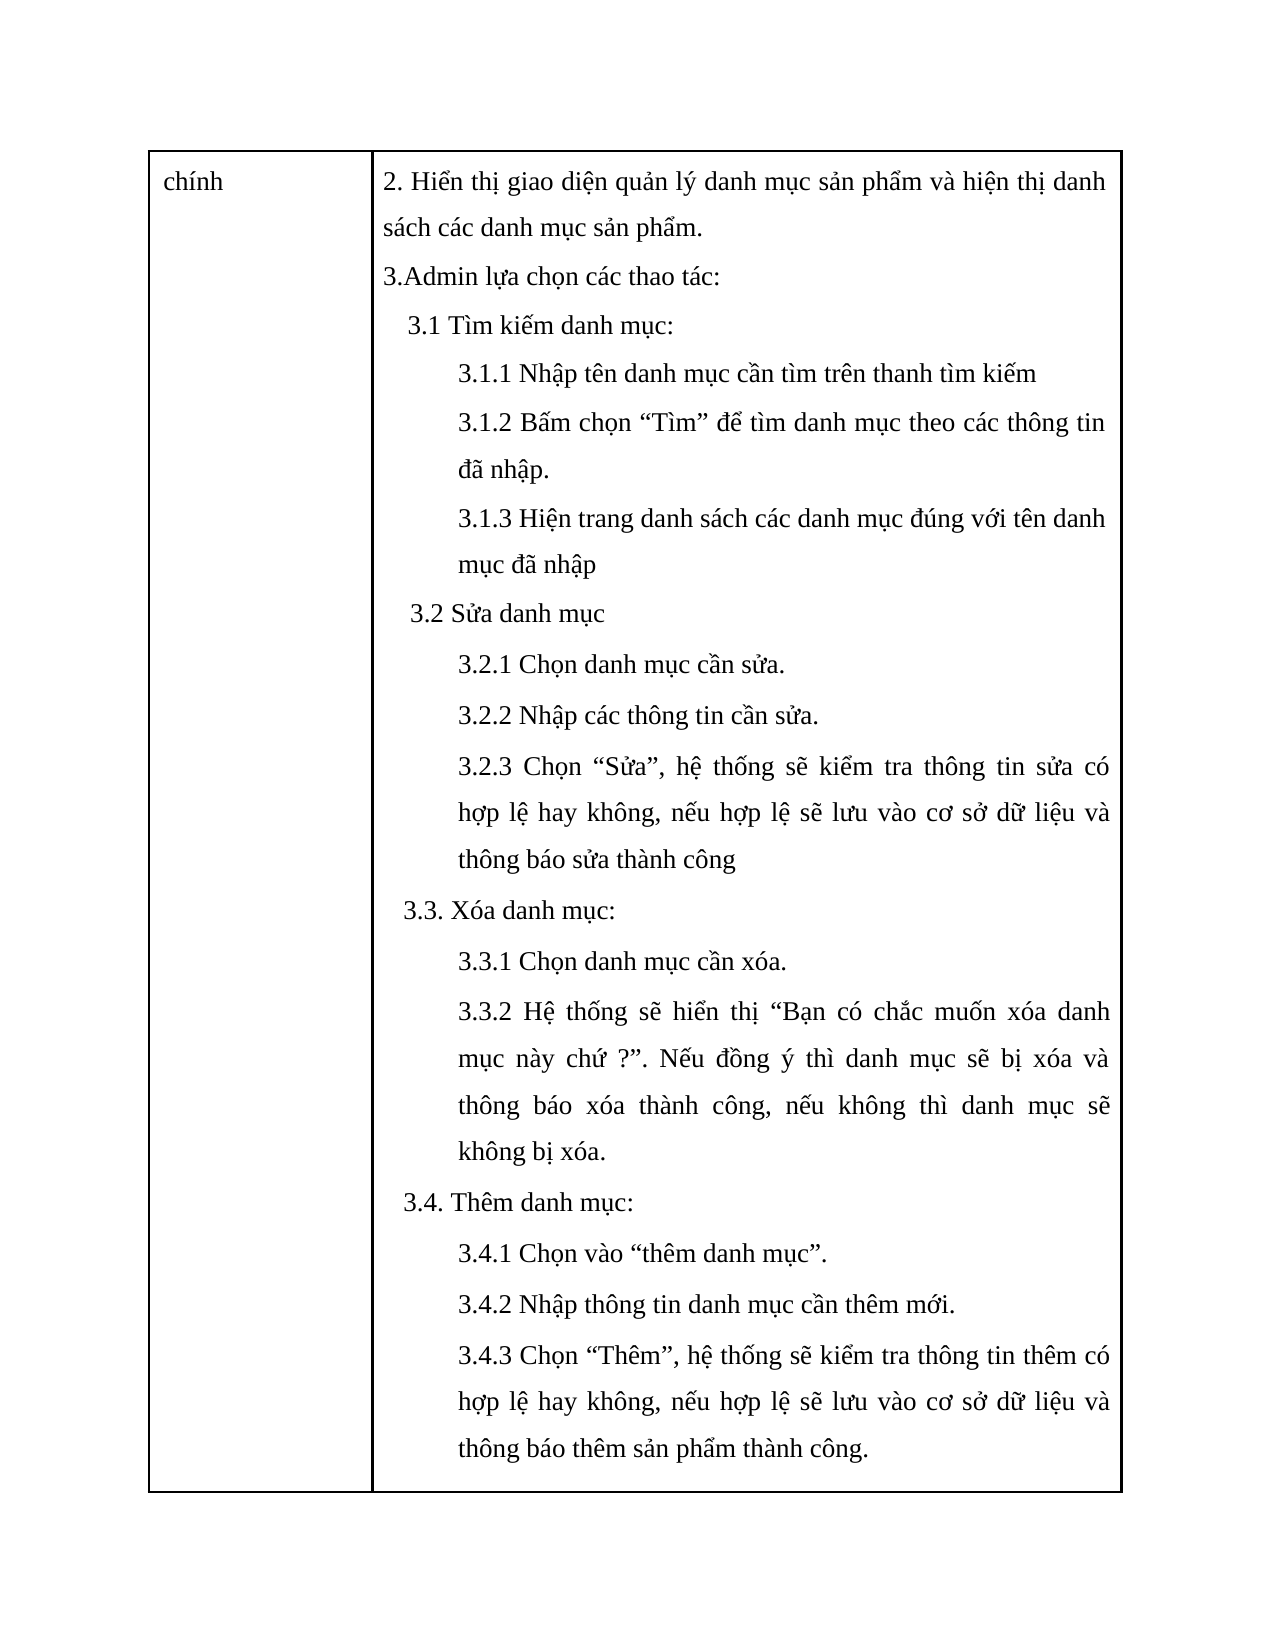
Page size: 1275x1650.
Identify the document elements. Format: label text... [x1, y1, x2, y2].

table_cell Dòng sự kiện chính [150, 152, 371, 1491]
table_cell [374, 152, 1120, 1491]
